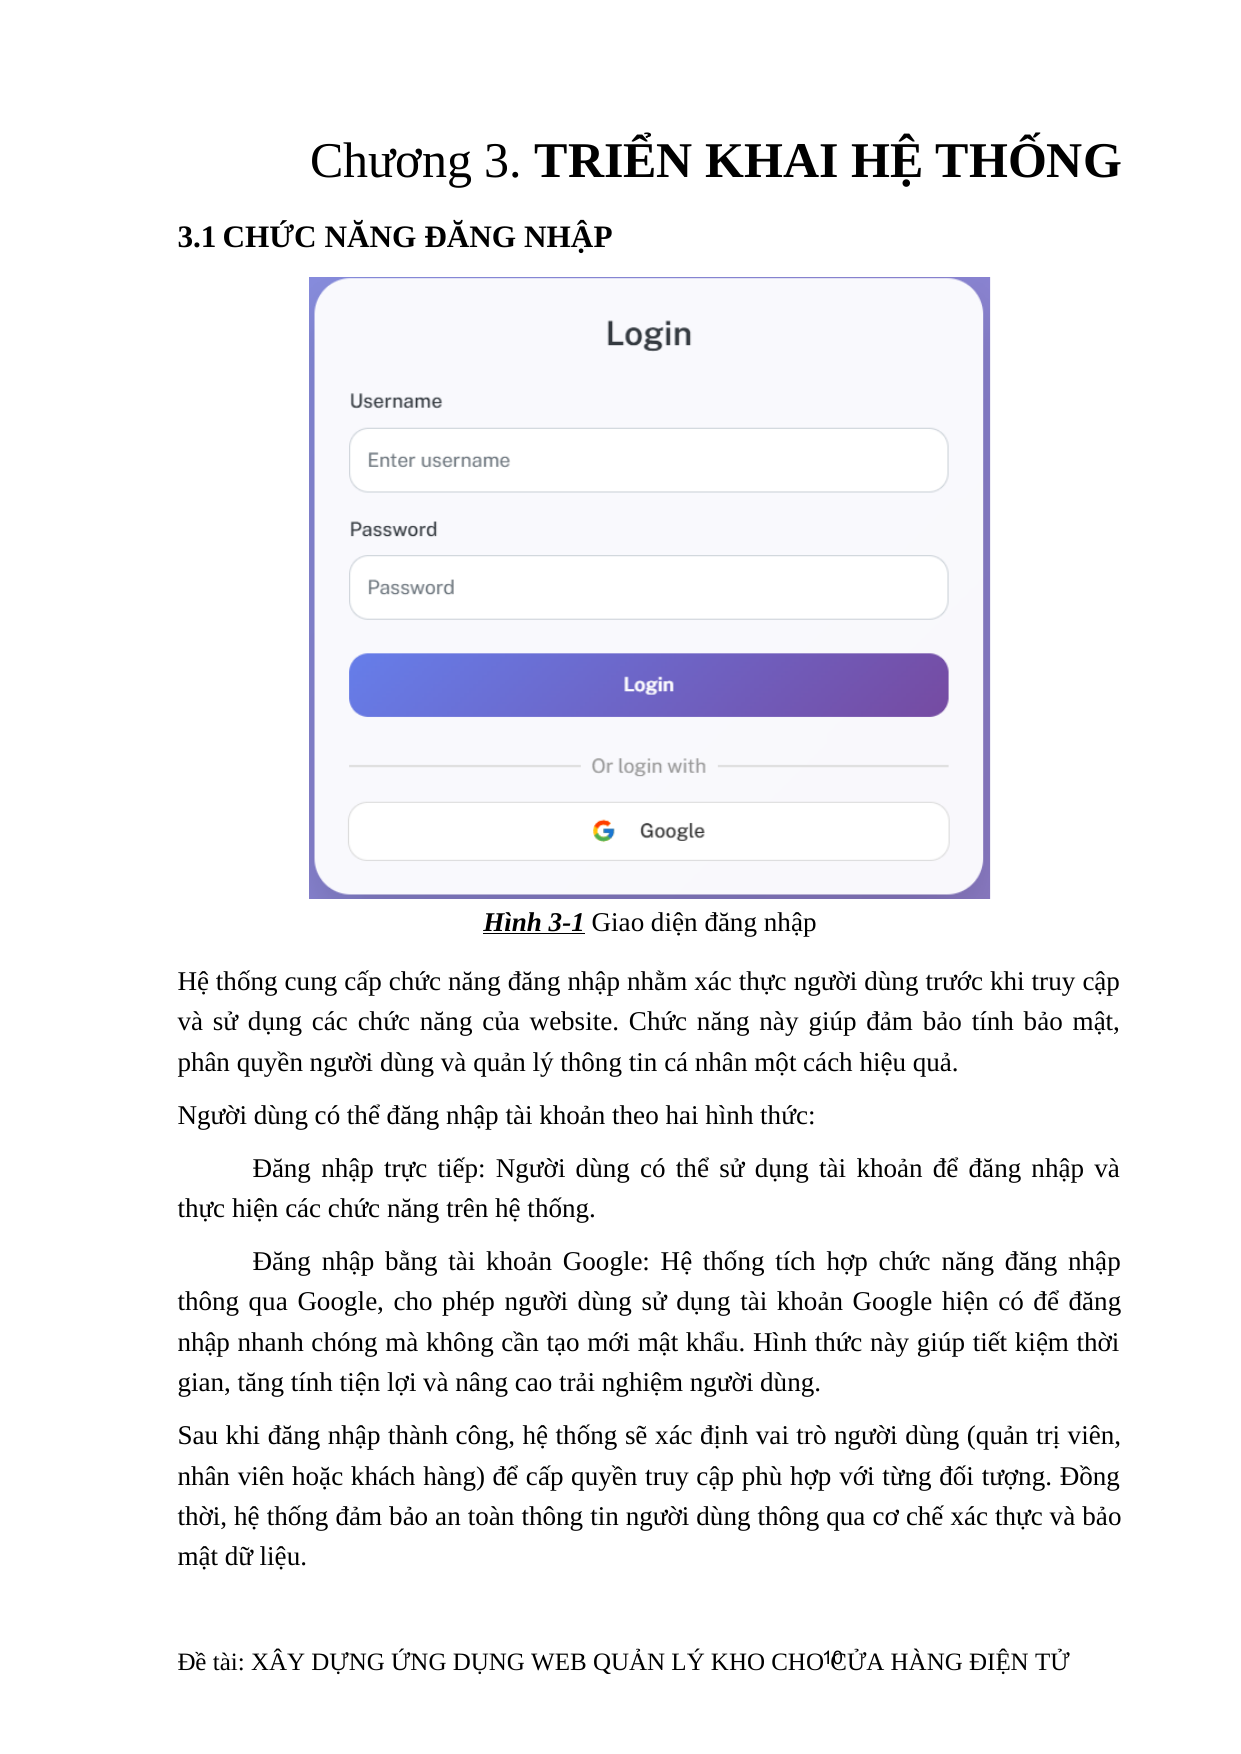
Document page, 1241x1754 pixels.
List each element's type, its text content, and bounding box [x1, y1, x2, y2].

list Người dùng có thể đăng nhập tài khoản theo hai hình thức: [177, 1099, 1122, 1130]
list CHỨC NĂNG ĐĂNG NHẬP [177, 218, 1122, 254]
list Đăng nhập trực tiếp: Người dùng có thể sử dụng tài khoản để đăng nhập và thực hiện các chức năng trên hệ thống. [177, 1152, 1122, 1223]
text Hình 3-1 Giao diện đăng nhập [177, 906, 1122, 937]
text Chương 3. TRIỂN KHAI HỆ THỐNG [177, 131, 1122, 188]
list Đăng nhập bằng tài khoản Google: Hệ thống tích hợp chức năng đăng nhập thông qua Google, cho phép người dùng sử dụng tài khoản Google hiện có để đăng nhập nhanh chóng mà không cần tạo mới mật khẩu. Hình thức này giúp tiết kiệm thời gian, tăng tính tiện lợi và nâng cao trải nghiệm người dùng. [177, 1245, 1122, 1397]
picture [309, 277, 991, 899]
list Hệ thống cung cấp chức năng đăng nhập nhằm xác thực người dùng trước khi truy cập và sử dụng các chức năng của website. Chức năng này giúp đảm bảo tính bảo mật, phân quyền người dùng và quản lý thông tin cá nhân một cách hiệu quả. [177, 965, 1122, 1077]
list Sau khi đăng nhập thành công, hệ thống sẽ xác định vai trò người dùng (quản trị viên, nhân viên hoặc khách hàng) để cấp quyền truy cập phù hợp với từng đối tượng. Đồng thời, hệ thống đảm bảo an toàn thông tin người dùng thông qua cơ chế xác thực và bảo mật dữ liệu. [177, 1419, 1122, 1572]
